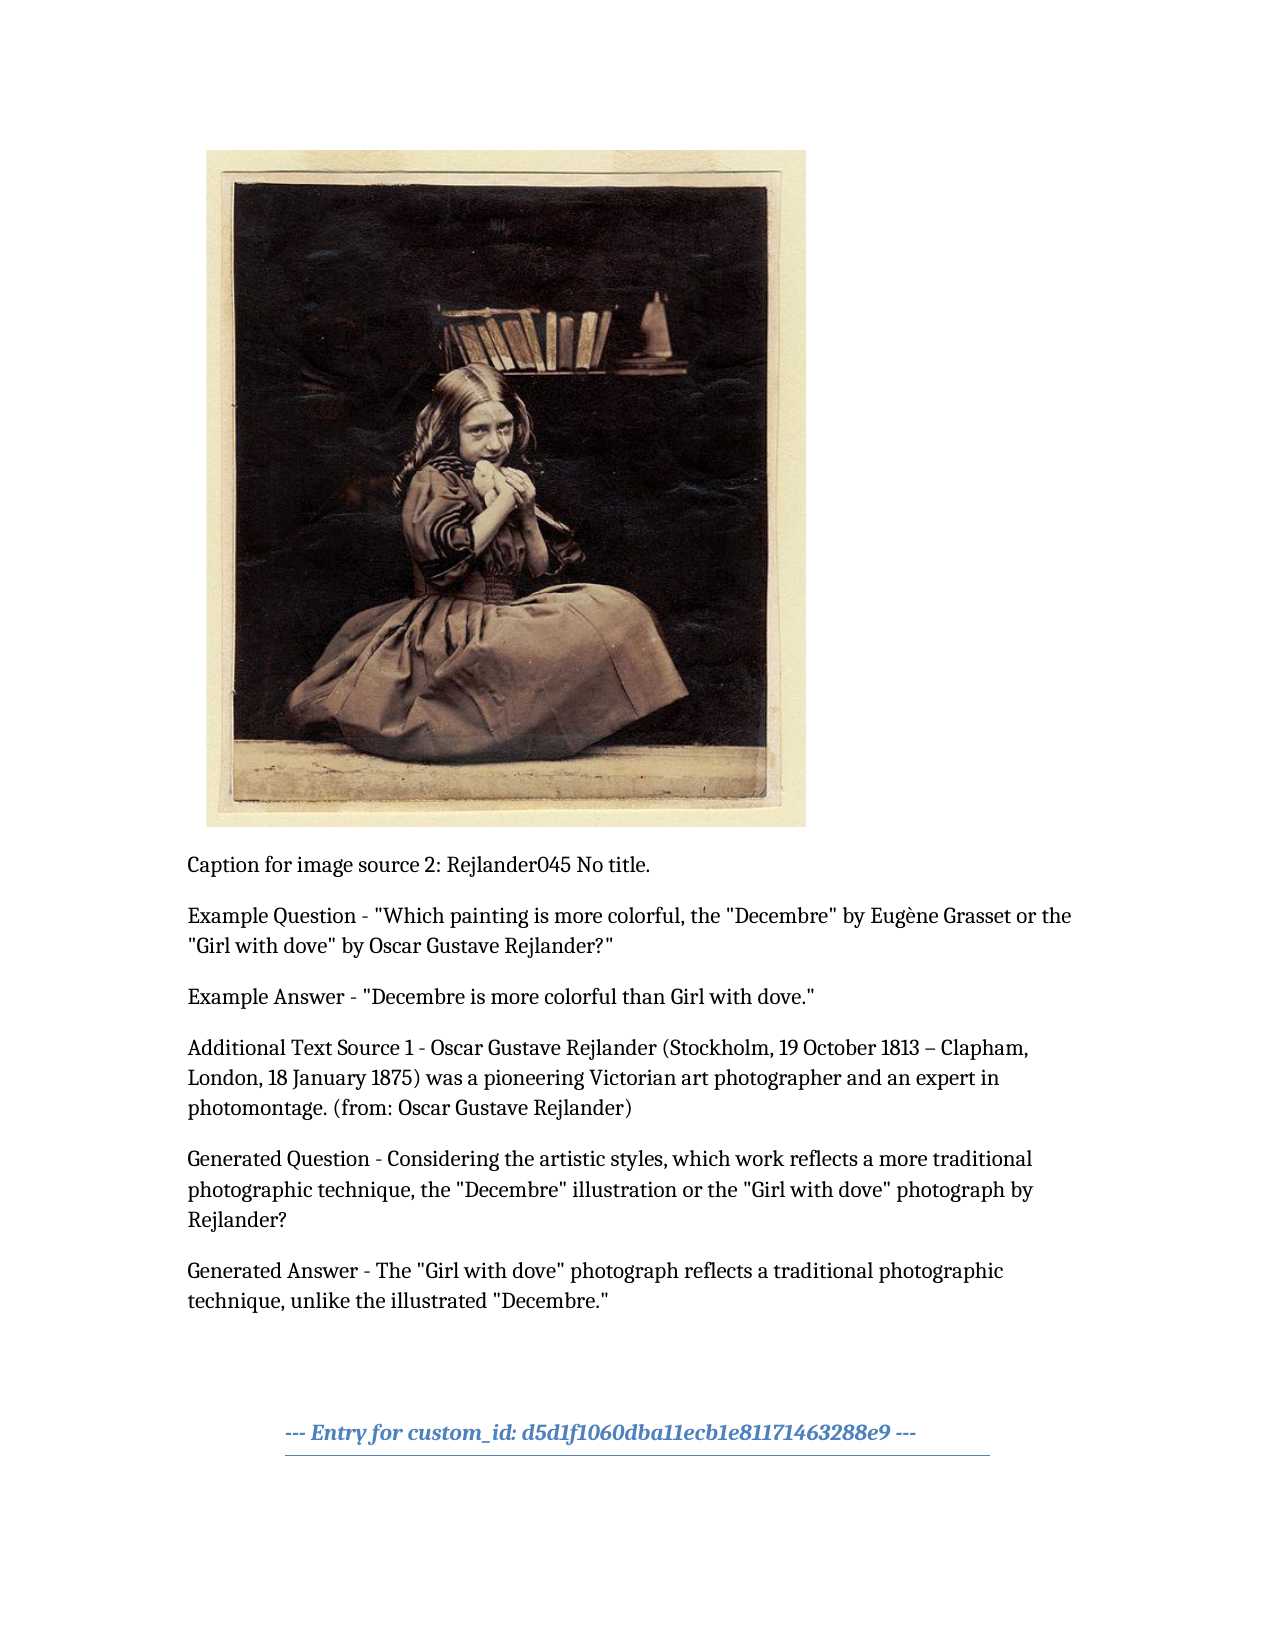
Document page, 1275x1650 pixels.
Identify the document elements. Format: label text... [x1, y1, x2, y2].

text Example Question - "Which painting is more colorful, the "Decembre" by Eugène Grasset or the "Girl with dove" by Oscar Gustave Rejlander?" [187, 902, 1087, 959]
text Generated Question - Considering the artistic styles, which work reflects a more traditional photographic technique, the "Decembre" illustration or the "Girl with dove" photograph by Rejlander? [187, 1146, 1087, 1233]
text Generated Answer - The "Girl with dove" photograph reflects a traditional photographic technique, unlike the illustrated "Decembre." [187, 1258, 1087, 1314]
picture [206, 150, 807, 827]
text Caption for image source 2: Rejlander045 No title. [187, 851, 1087, 878]
text --- Entry for custom_id: d5d1f1060dba11ecb1e81171463288e9 --- [285, 1420, 990, 1455]
text Additional Text Source 1 - Oscar Gustave Rejlander (Stockholm, 19 October 1813 – Clapham, London, 18 January 1875) was a pioneering Victorian art photographer and an expert in photomontage. (from: Oscar Gustave Rejlander) [187, 1035, 1087, 1121]
text Example Answer - "Decembre is more colorful than Girl with dove." [187, 984, 1087, 1010]
